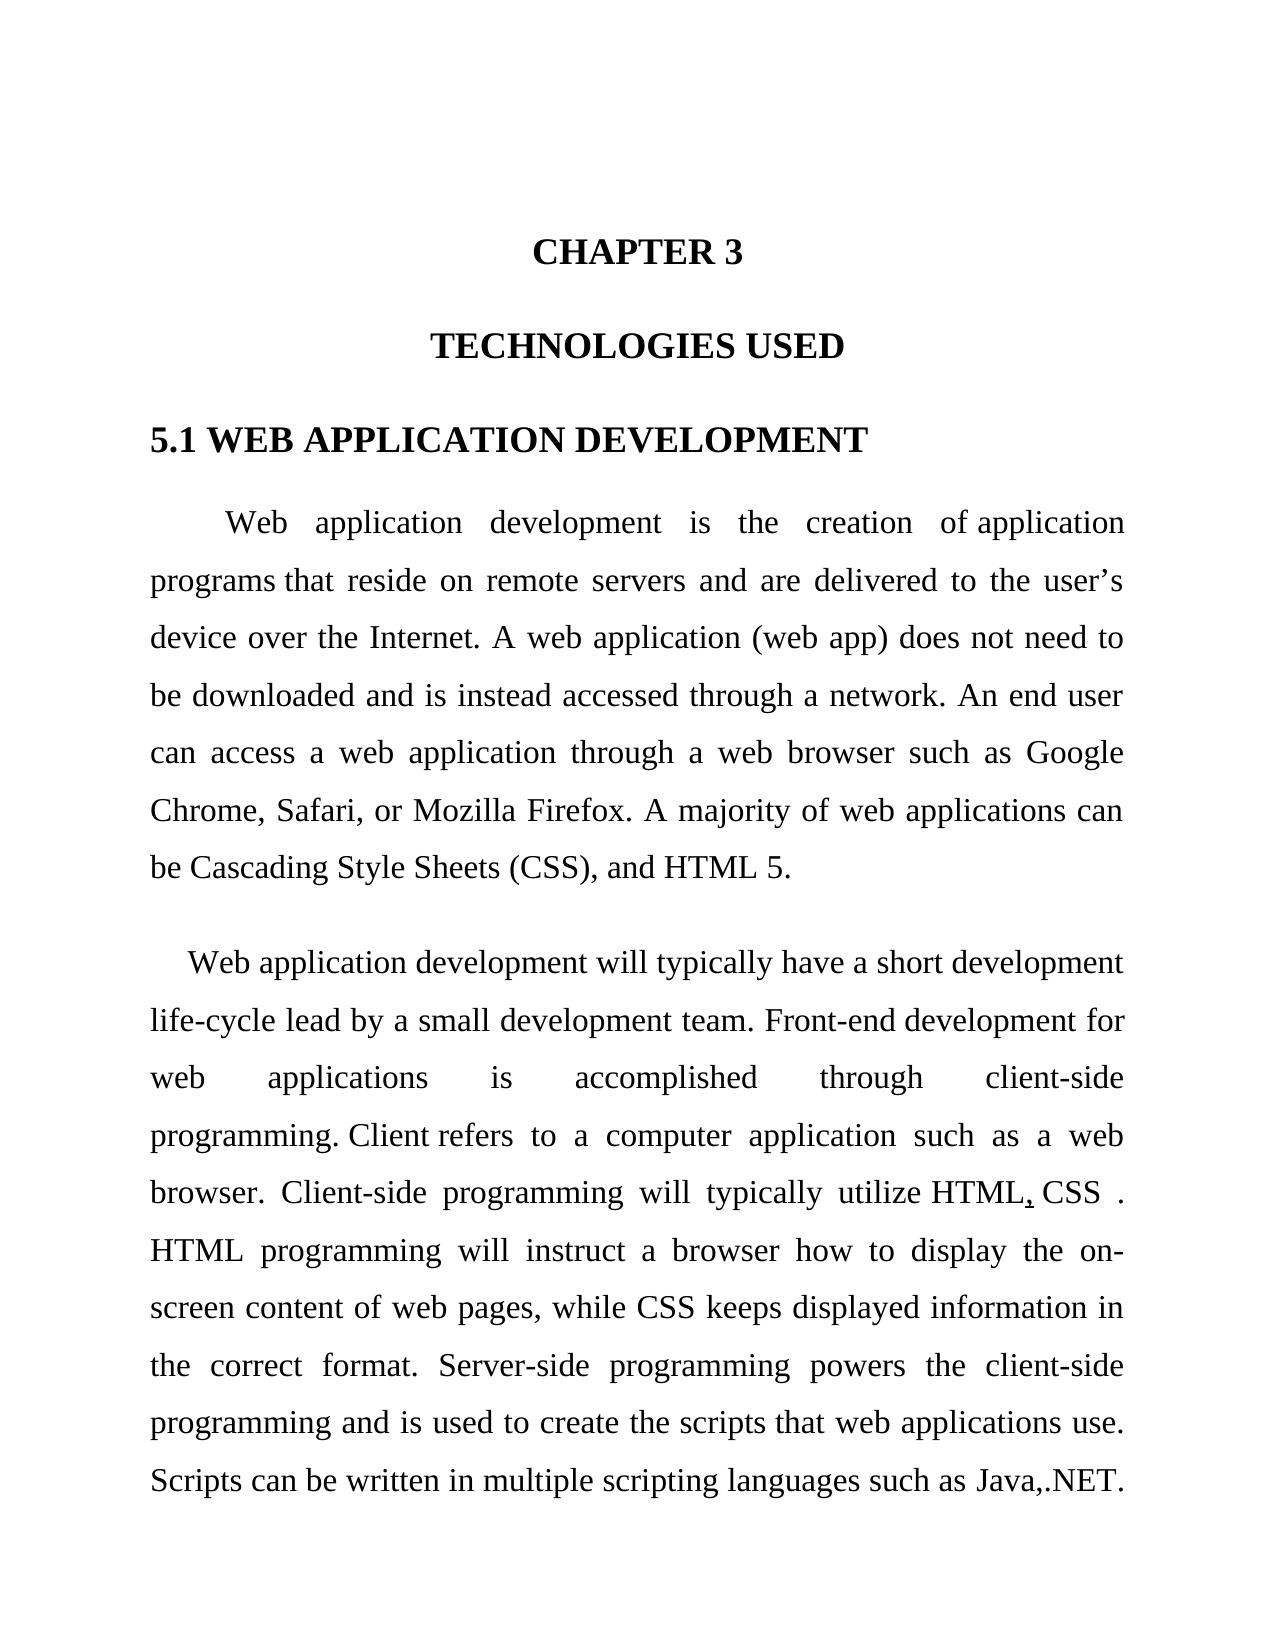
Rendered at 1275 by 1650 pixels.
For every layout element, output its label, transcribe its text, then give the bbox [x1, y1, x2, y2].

text Web application development is the creation of application programs that reside on remote servers and are delivered to the user’s device over the Internet. A web application (web app) does not need to be downloaded and is instead accessed through a network. An end user can access a web application through a web browser such as Google Chrome, Safari, or Mozilla Firefox. A majority of web applications can be Cascading Style Sheets (CSS), and HTML 5. [150, 503, 1125, 886]
text TECHNOLOGIES USED [150, 323, 1125, 366]
text CHAPTER 3 [150, 229, 1125, 273]
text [150, 943, 1125, 1498]
text 5.1 WEB APPLICATION DEVELOPMENT [150, 417, 1125, 460]
